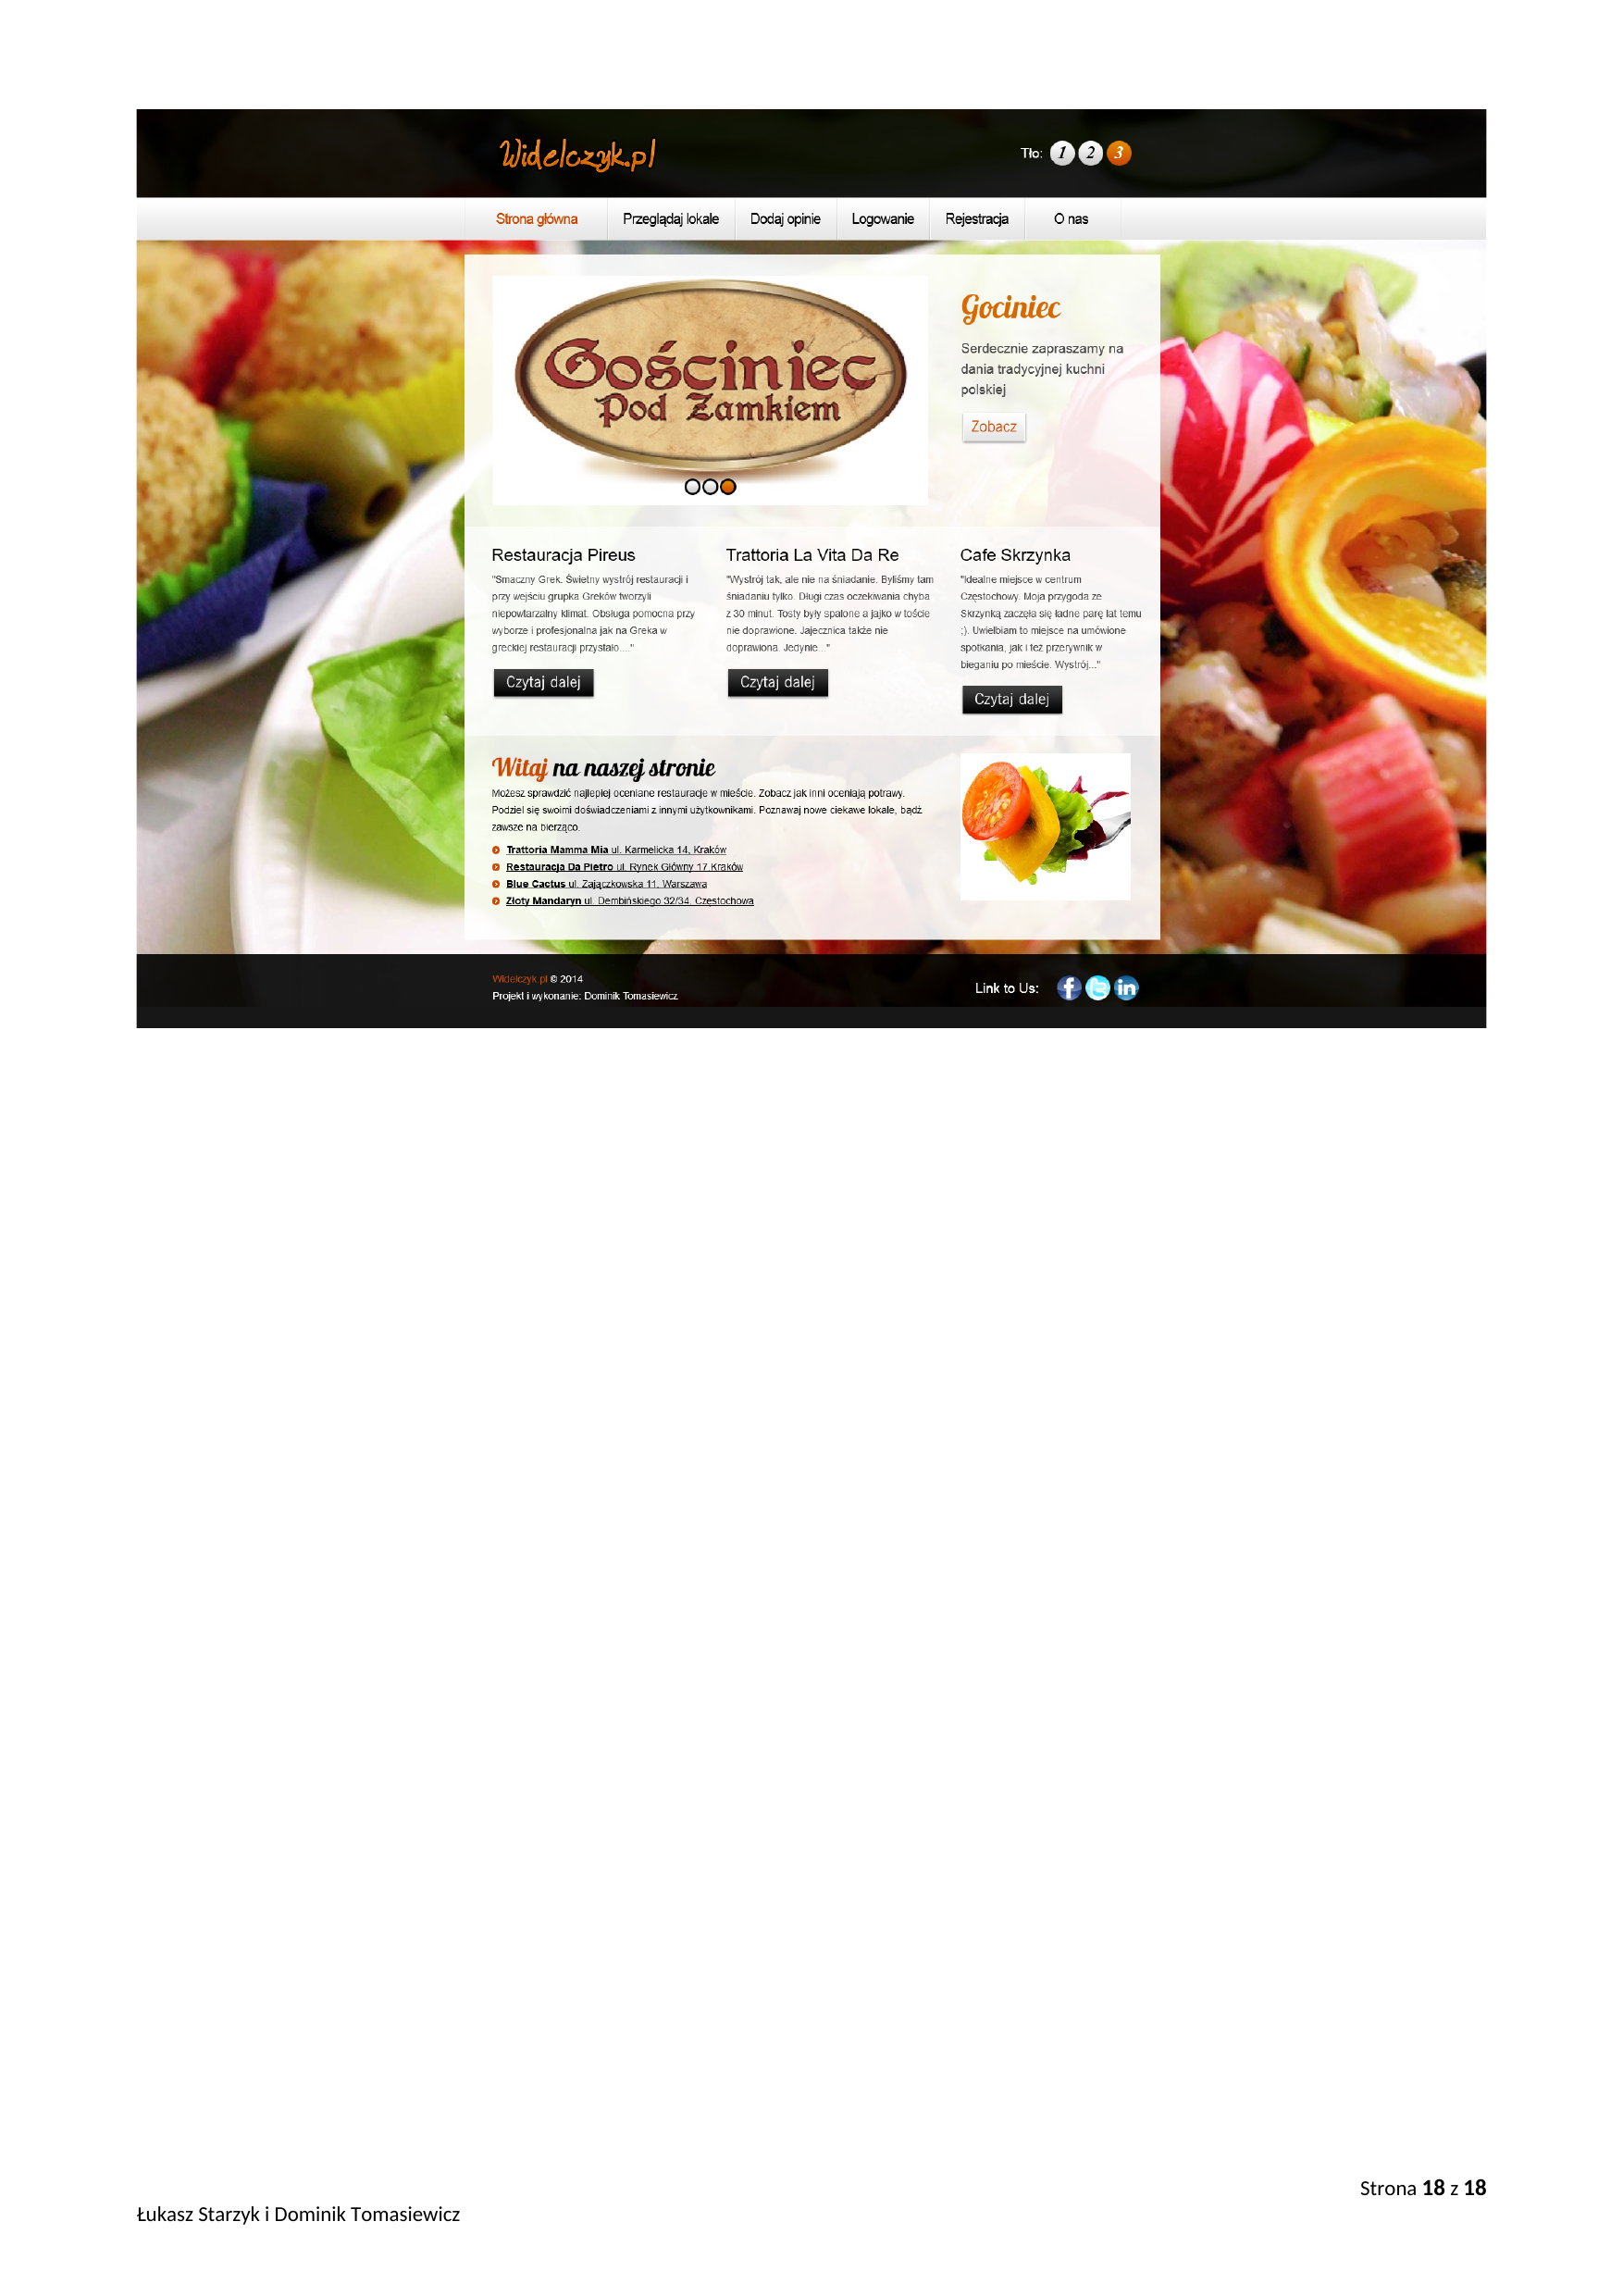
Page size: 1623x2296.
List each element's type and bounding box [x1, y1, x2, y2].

picture [136, 109, 1487, 1028]
